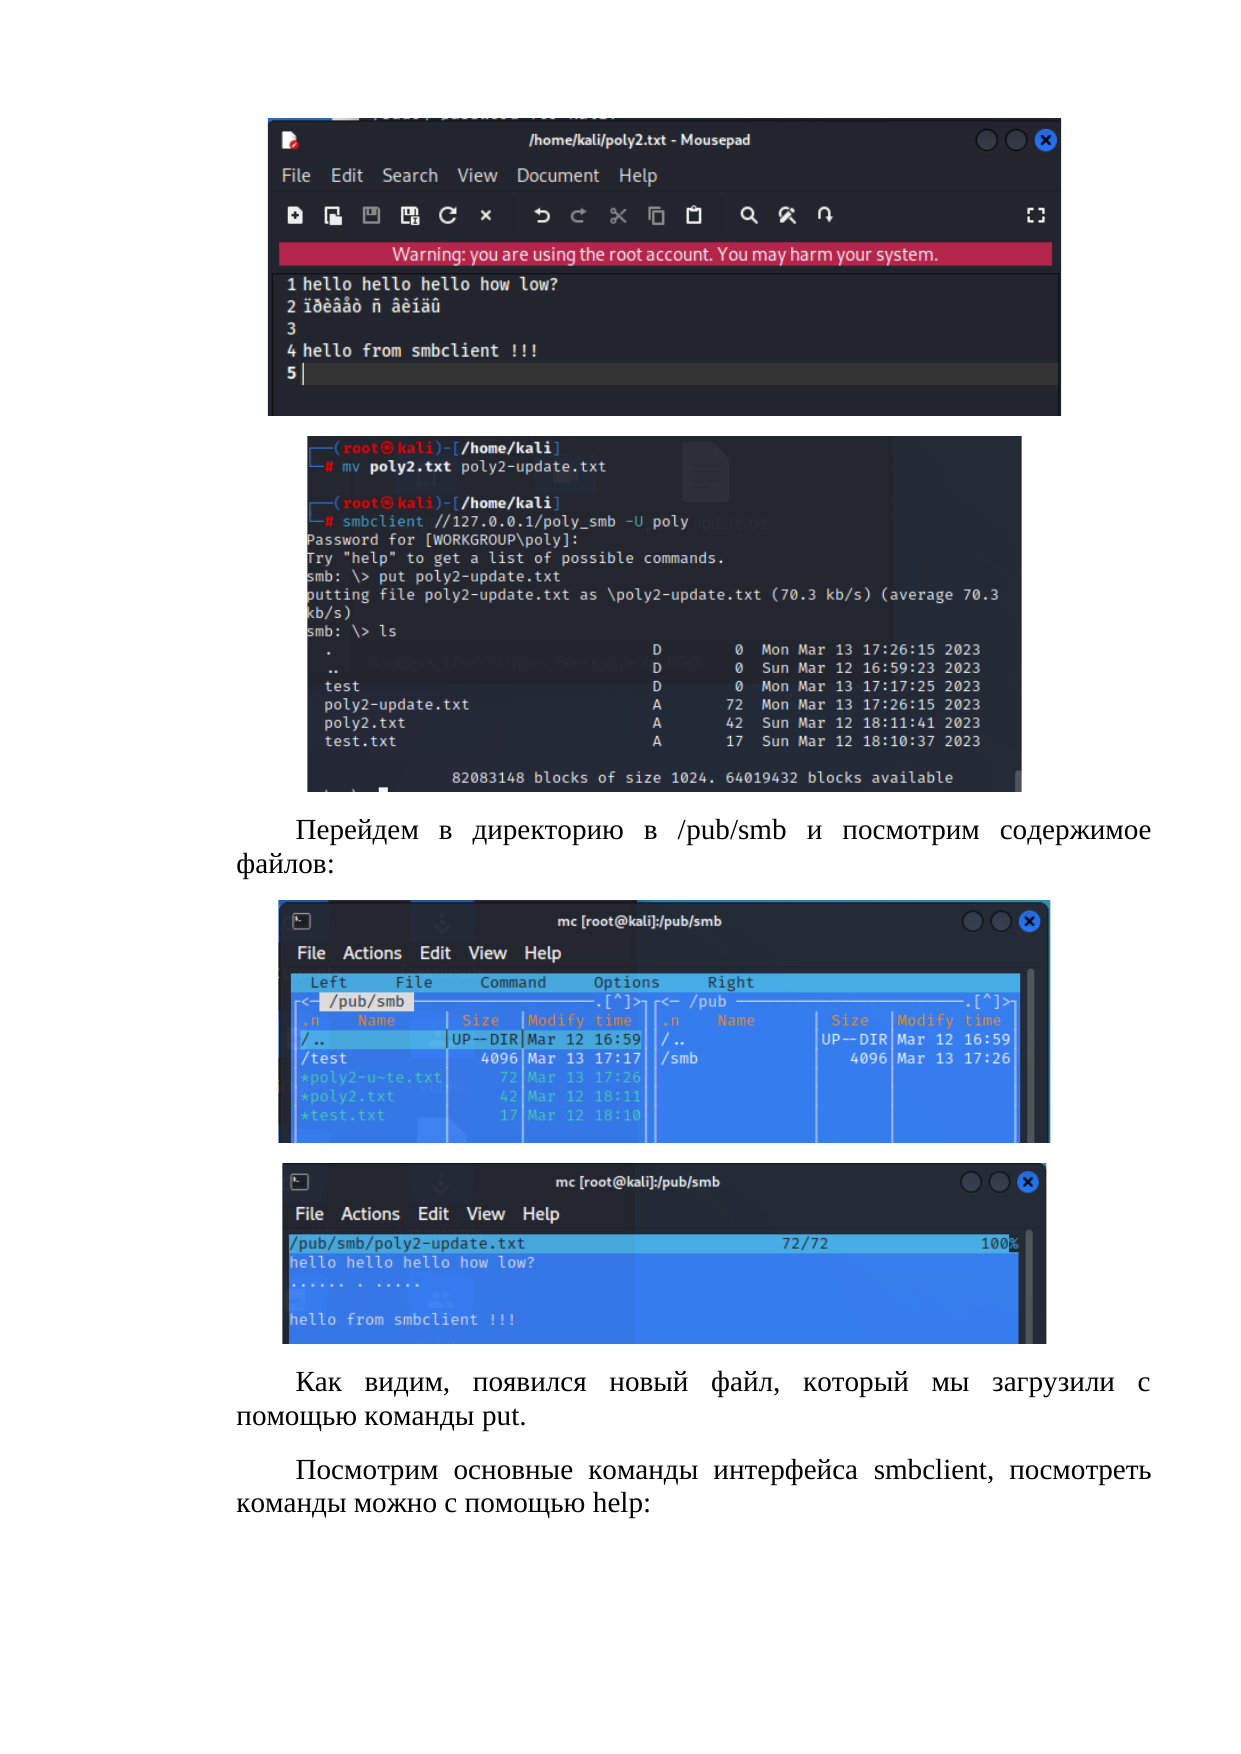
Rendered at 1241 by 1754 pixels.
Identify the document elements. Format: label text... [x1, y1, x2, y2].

picture [278, 900, 1051, 1143]
picture [282, 1163, 1047, 1344]
text Перейдем в директорию в /pub/smb и посмотрим содержимое файлов: [236, 812, 1152, 879]
picture [307, 436, 1022, 792]
text Посмотрим основные команды интерфейса smbclient, посмотреть команды можно с помощью help: [236, 1452, 1152, 1519]
picture [267, 118, 1062, 416]
text Как видим, появился новый файл, который мы загрузили с помощью команды put. [236, 1364, 1152, 1431]
